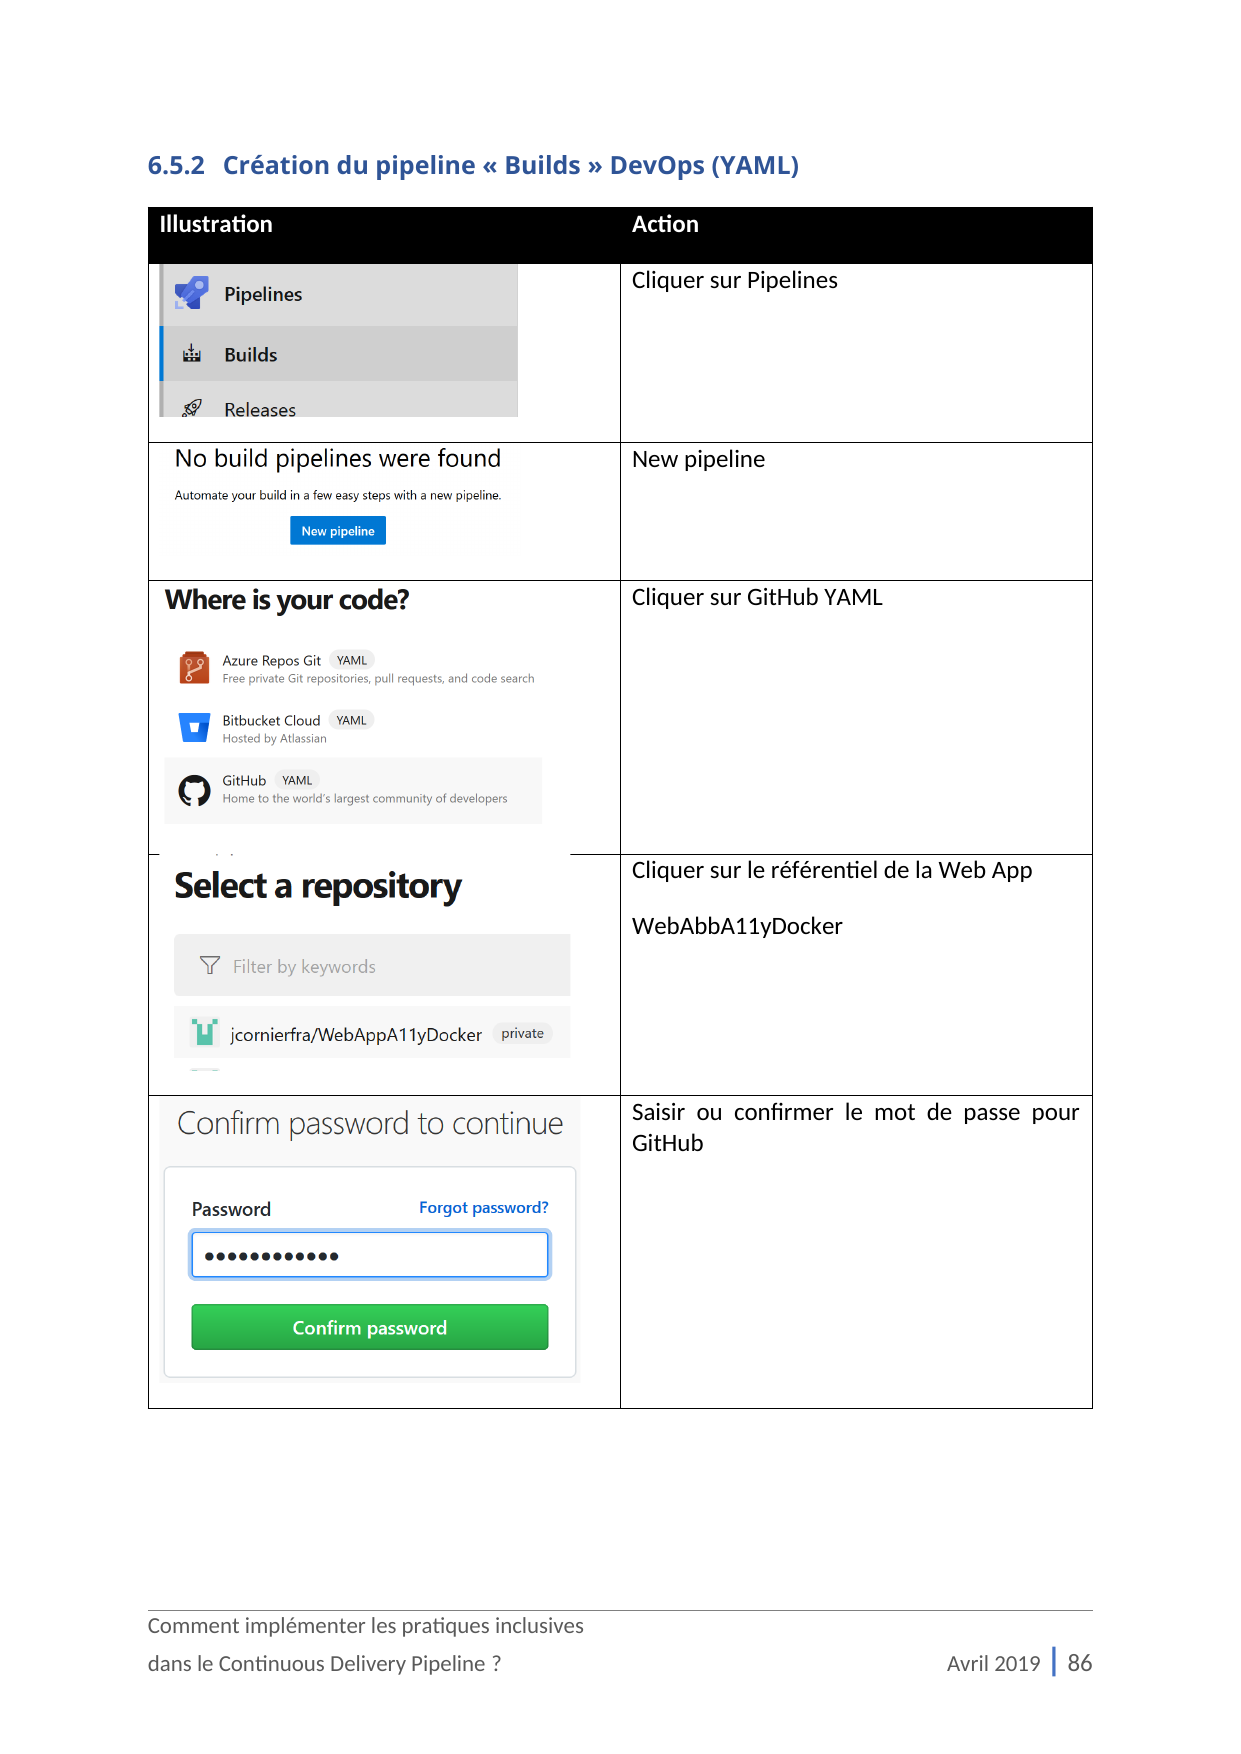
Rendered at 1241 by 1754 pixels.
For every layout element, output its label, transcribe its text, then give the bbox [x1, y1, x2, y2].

picture [159, 1096, 581, 1383]
table_cell [149, 264, 620, 442]
picture [159, 443, 521, 556]
picture [159, 581, 543, 829]
table_cell [149, 581, 620, 854]
picture [159, 264, 560, 417]
table_header Illustration [149, 208, 620, 263]
table_cell Cliquer sur le référentiel de la Web App WebAbbA11yDocker [621, 855, 1092, 1095]
picture [159, 854, 571, 1071]
table_cell [149, 443, 620, 580]
table_header Action [621, 208, 1092, 263]
subtitle Création du pipeline « Builds » DevOps (YAML) [148, 148, 1093, 182]
table_cell Saisir ou confirmer le mot de passe pour GitHub [621, 1096, 1092, 1408]
table_cell New pipeline [621, 443, 1092, 580]
table_cell Cliquer sur Pipelines [621, 264, 1092, 442]
table_cell Cliquer sur GitHub YAML [621, 581, 1092, 854]
table_cell [149, 855, 620, 1095]
table_cell [149, 1096, 620, 1408]
